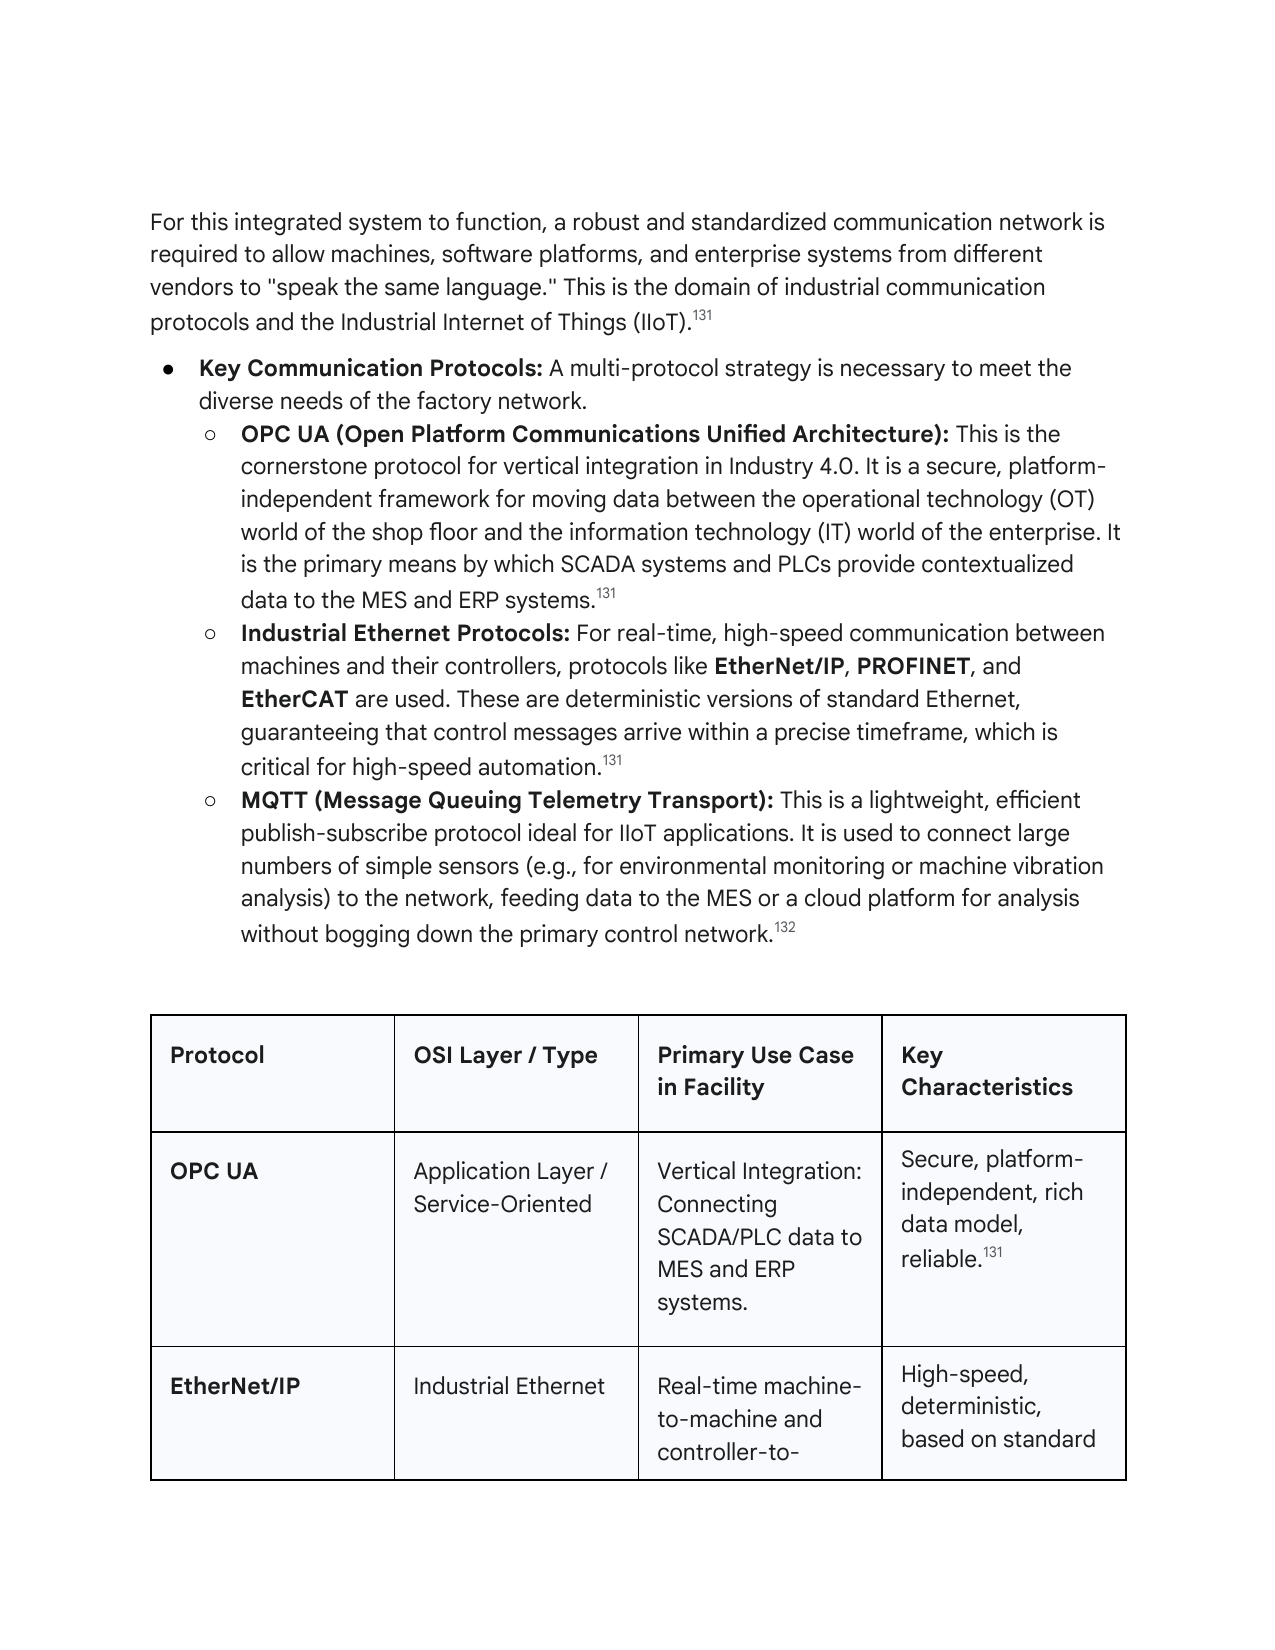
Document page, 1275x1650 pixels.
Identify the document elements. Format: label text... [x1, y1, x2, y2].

table_header OSI Layer / Type [395, 1016, 638, 1131]
list OPC UA (Open Platform Communications Unified Architecture): This is the cornerstone protocol for vertical integration in Industry 4.0. It is a secure, platform-independent framework for moving data between the operational technology (OT) world of the shop floor and the information technology (IT) world of the enterprise. It is the primary means by which SCADA systems and PLCs provide contextualized data to the MES and ERP systems.131 [203, 420, 1125, 615]
table_cell Secure, platform-independent, rich data model, reliable.131 [883, 1133, 1125, 1346]
text For this integrated system to function, a robust and standardized communication network is required to allow machines, software platforms, and enterprise systems from different vendors to "speak the same language." This is the domain of industrial communication protocols and the Industrial Internet of Things (IIoT).131 [150, 208, 1125, 338]
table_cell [883, 1347, 1125, 1479]
list MQTT (Message Queuing Telemetry Transport): This is a lightweight, efficient publish-subscribe protocol ideal for IIoT applications. It is used to connect large numbers of simple sensors (e.g., for environmental monitoring or machine vibration analysis) to the network, feeding data to the MES or a cloud platform for analysis without bogging down the primary control network.132 [203, 787, 1125, 949]
list Key Communication Protocols: A multi-protocol strategy is necessary to meet the diverse needs of the factory network. [161, 354, 1125, 416]
table_header Key Characteristics [883, 1016, 1125, 1131]
table_cell OPC UA [152, 1133, 394, 1346]
table_cell Application Layer / Service-Oriented [395, 1133, 638, 1346]
table_cell EtherNet/IP [152, 1347, 394, 1479]
table_cell Industrial Ethernet [395, 1347, 638, 1479]
table_header Primary Use Case in Facility [639, 1016, 881, 1131]
table_header Protocol [152, 1016, 394, 1131]
list Industrial Ethernet Protocols: For real-time, high-speed communication between machines and their controllers, protocols like EtherNet/IP, PROFINET, and EtherCAT are used. These are deterministic versions of standard Ethernet, guaranteeing that control messages arrive within a precise timeframe, which is critical for high-speed automation.131 [203, 619, 1125, 782]
table_cell Vertical Integration: Connecting SCADA/PLC data to MES and ERP systems. [639, 1133, 881, 1346]
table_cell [639, 1347, 881, 1479]
